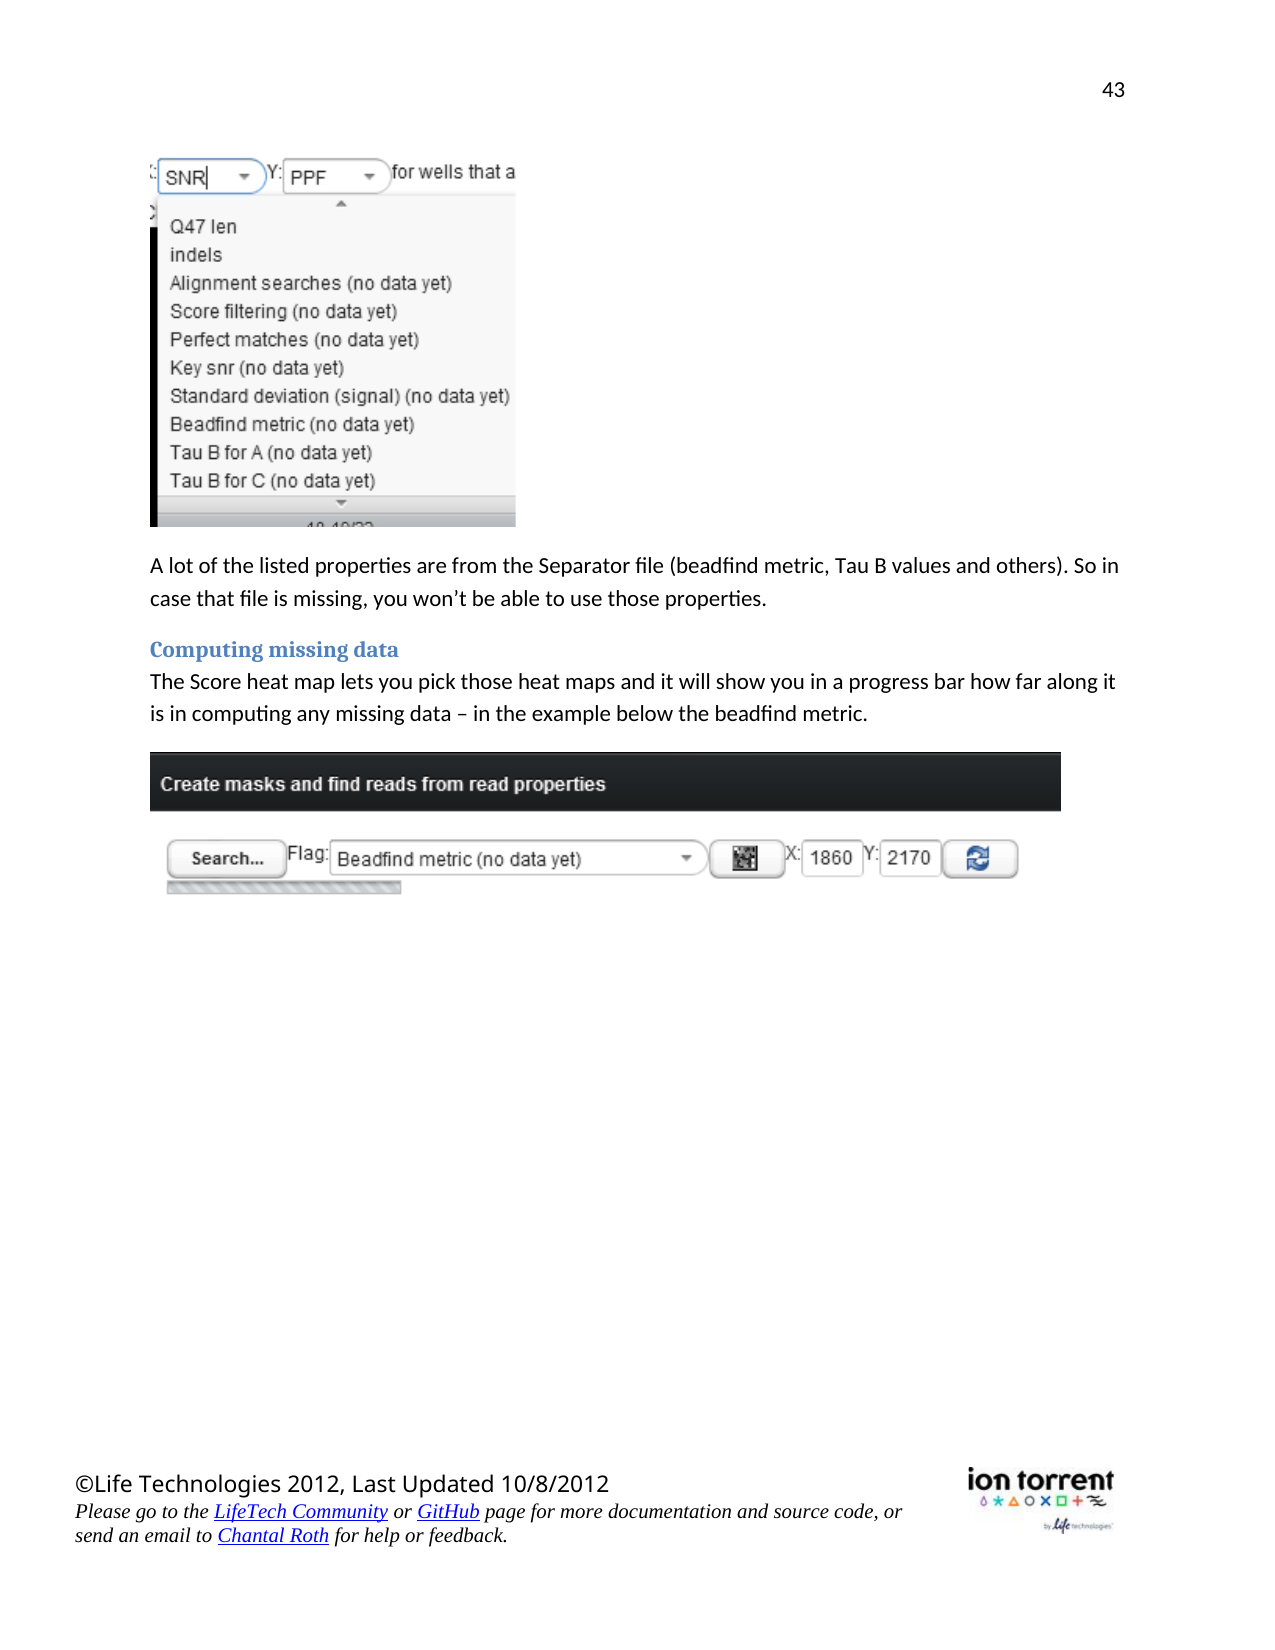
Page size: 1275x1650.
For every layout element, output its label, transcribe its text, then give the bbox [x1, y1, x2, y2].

picture [968, 1467, 1114, 1534]
picture [150, 150, 516, 527]
text A lot of the listed properties are from the Separator file (beadfind metric, Tau B values and others). So in case that file is missing, you won’t be able to use those properties. [150, 552, 1125, 612]
picture [150, 752, 1061, 929]
text The Score heat map lets you pick those heat maps and it will show you in a progress bar how far along it is in computing any missing data – in the example below the beadfind metric. [150, 667, 1125, 727]
subtitle Computing missing data [150, 637, 1125, 663]
